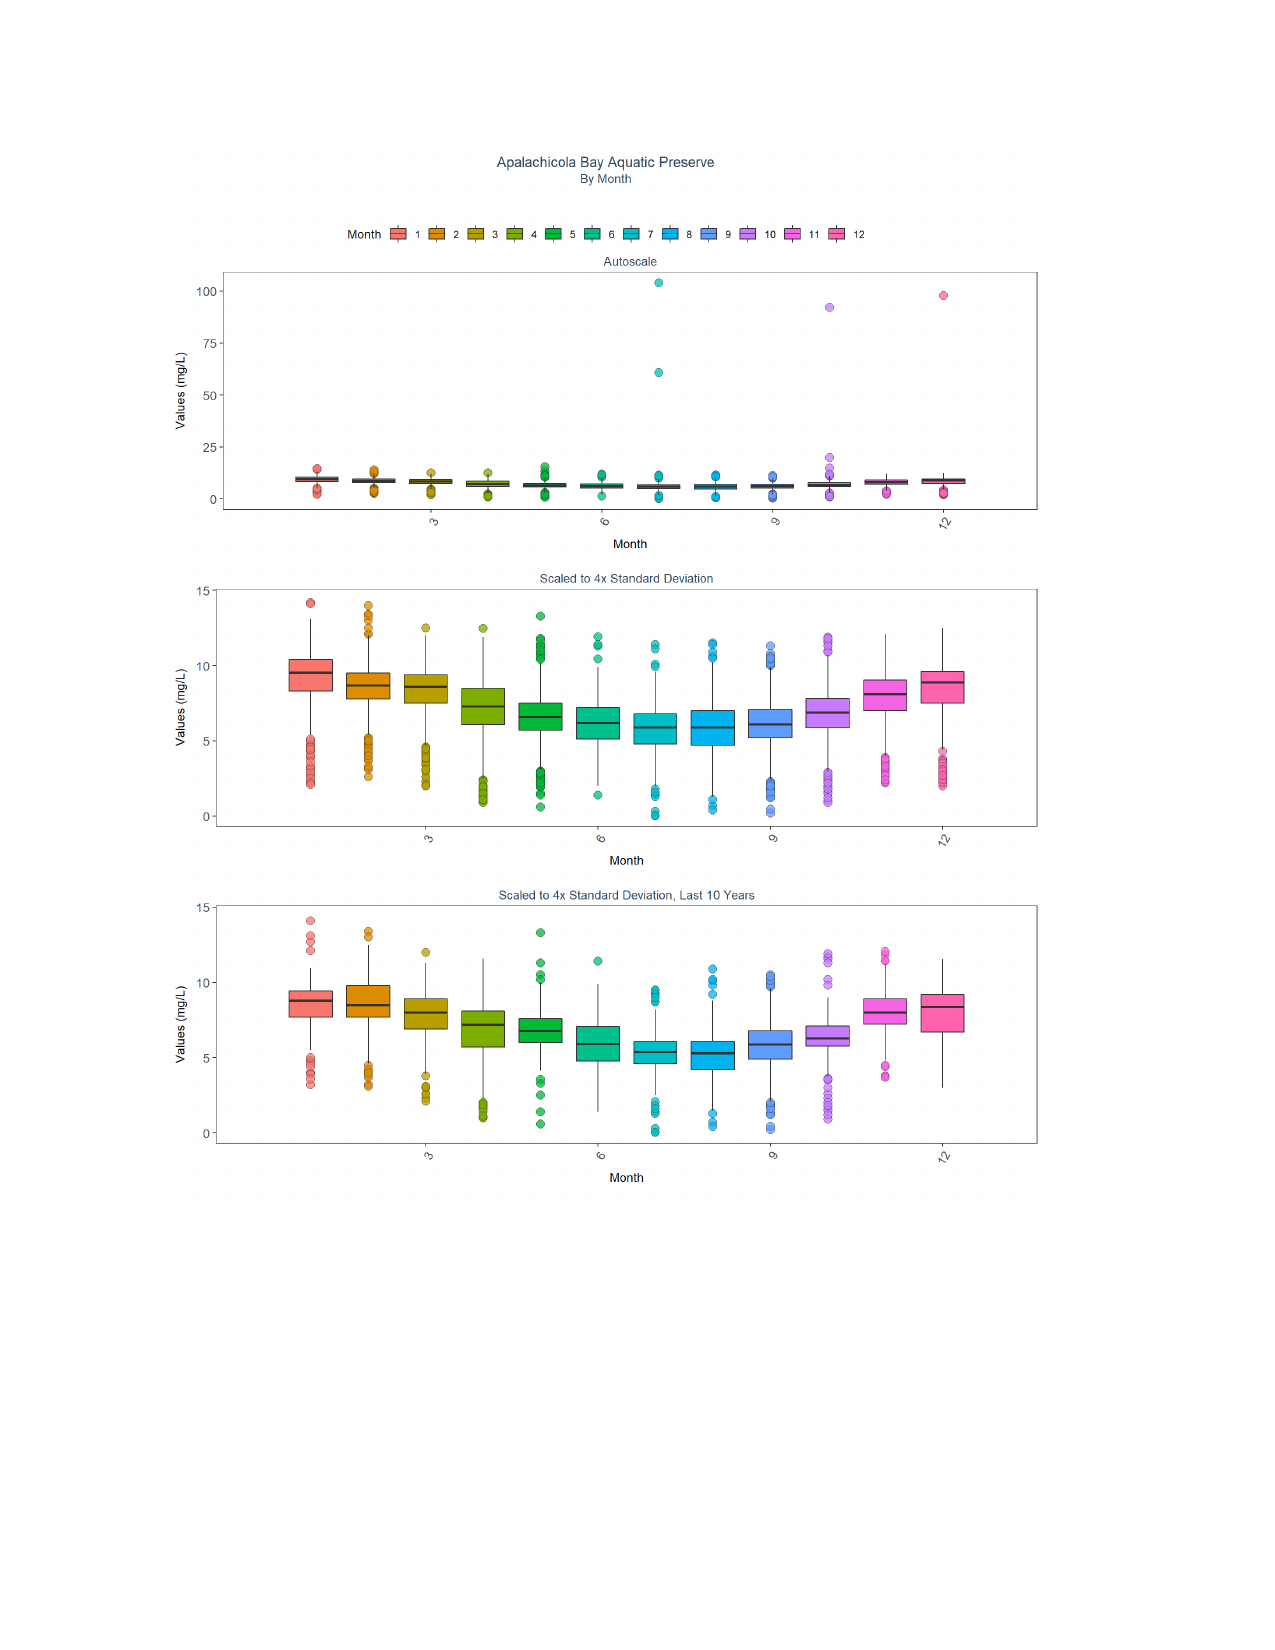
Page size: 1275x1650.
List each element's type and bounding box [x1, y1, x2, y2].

picture [168, 150, 1044, 1200]
